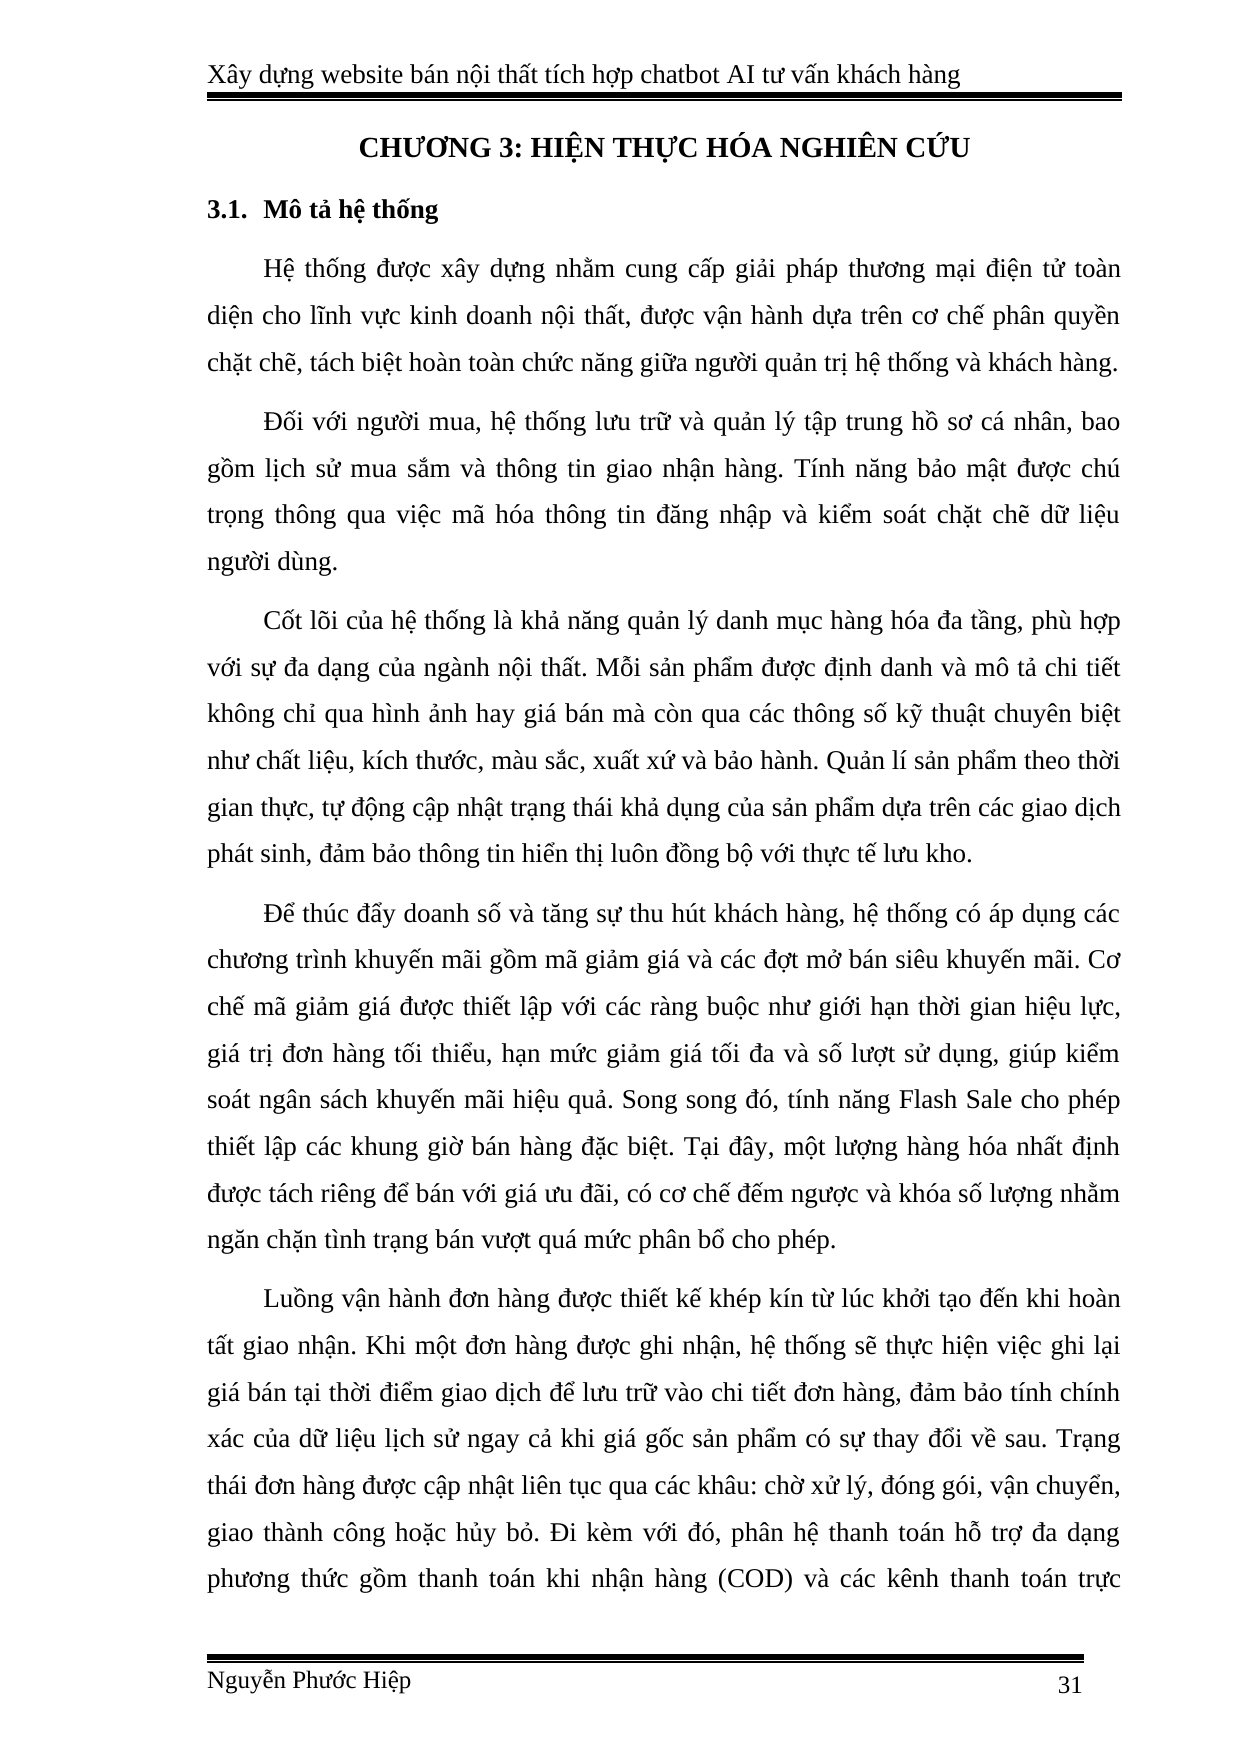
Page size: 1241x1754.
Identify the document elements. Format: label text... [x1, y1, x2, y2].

subtitle CHƯƠNG 3: HIỆN THỰC HÓA NGHIÊN CỨU [207, 131, 1122, 164]
text Để thúc đẩy doanh số và tăng sự thu hút khách hàng, hệ thống có áp dụng các chương trình khuyến mãi gồm mã giảm giá và các đợt mở bán siêu khuyến mãi. Cơ chế mã giảm giá được thiết lập với các ràng buộc như giới hạn thời gian hiệu lực, giá trị đơn hàng tối thiểu, hạn mức giảm giá tối đa và số lượt sử dụng, giúp kiểm soát ngân sách khuyến mãi hiệu quả. Song song đó, tính năng Flash Sale cho phép thiết lập các khung giờ bán hàng đặc biệt. Tại đây, một lượng hàng hóa nhất định được tách riêng để bán với giá ưu đãi, có cơ chế đếm ngược và khóa số lượng nhằm ngăn chặn tình trạng bán vượt quá mức phân bổ cho phép. [207, 897, 1122, 1254]
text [207, 1283, 1122, 1594]
text Cốt lõi của hệ thống là khả năng quản lý danh mục hàng hóa đa tầng, phù hợp với sự đa dạng của ngành nội thất. Mỗi sản phẩm được định danh và mô tả chi tiết không chỉ qua hình ảnh hay giá bán mà còn qua các thông số kỹ thuật chuyên biệt như chất liệu, kích thước, màu sắc, xuất xứ và bảo hành. Quản lí sản phẩm theo thời gian thực, tự động cập nhật trạng thái khả dụng của sản phẩm dựa trên các giao dịch phát sinh, đảm bảo thông tin hiển thị luôn đồng bộ với thực tế lưu kho. [207, 604, 1122, 869]
text Hệ thống được xây dựng nhằm cung cấp giải pháp thương mại điện tử toàn diện cho lĩnh vực kinh doanh nội thất, được vận hành dựa trên cơ chế phân quyền chặt chẽ, tách biệt hoàn toàn chức năng giữa người quản trị hệ thống và khách hàng. [207, 253, 1122, 377]
text Mô tả hệ thống [188, 193, 1122, 224]
text Đối với người mua, hệ thống lưu trữ và quản lý tập trung hồ sơ cá nhân, bao gồm lịch sử mua sắm và thông tin giao nhận hàng. Tính năng bảo mật được chú trọng thông qua việc mã hóa thông tin đăng nhập và kiểm soát chặt chẽ dữ liệu người dùng. [207, 405, 1122, 576]
